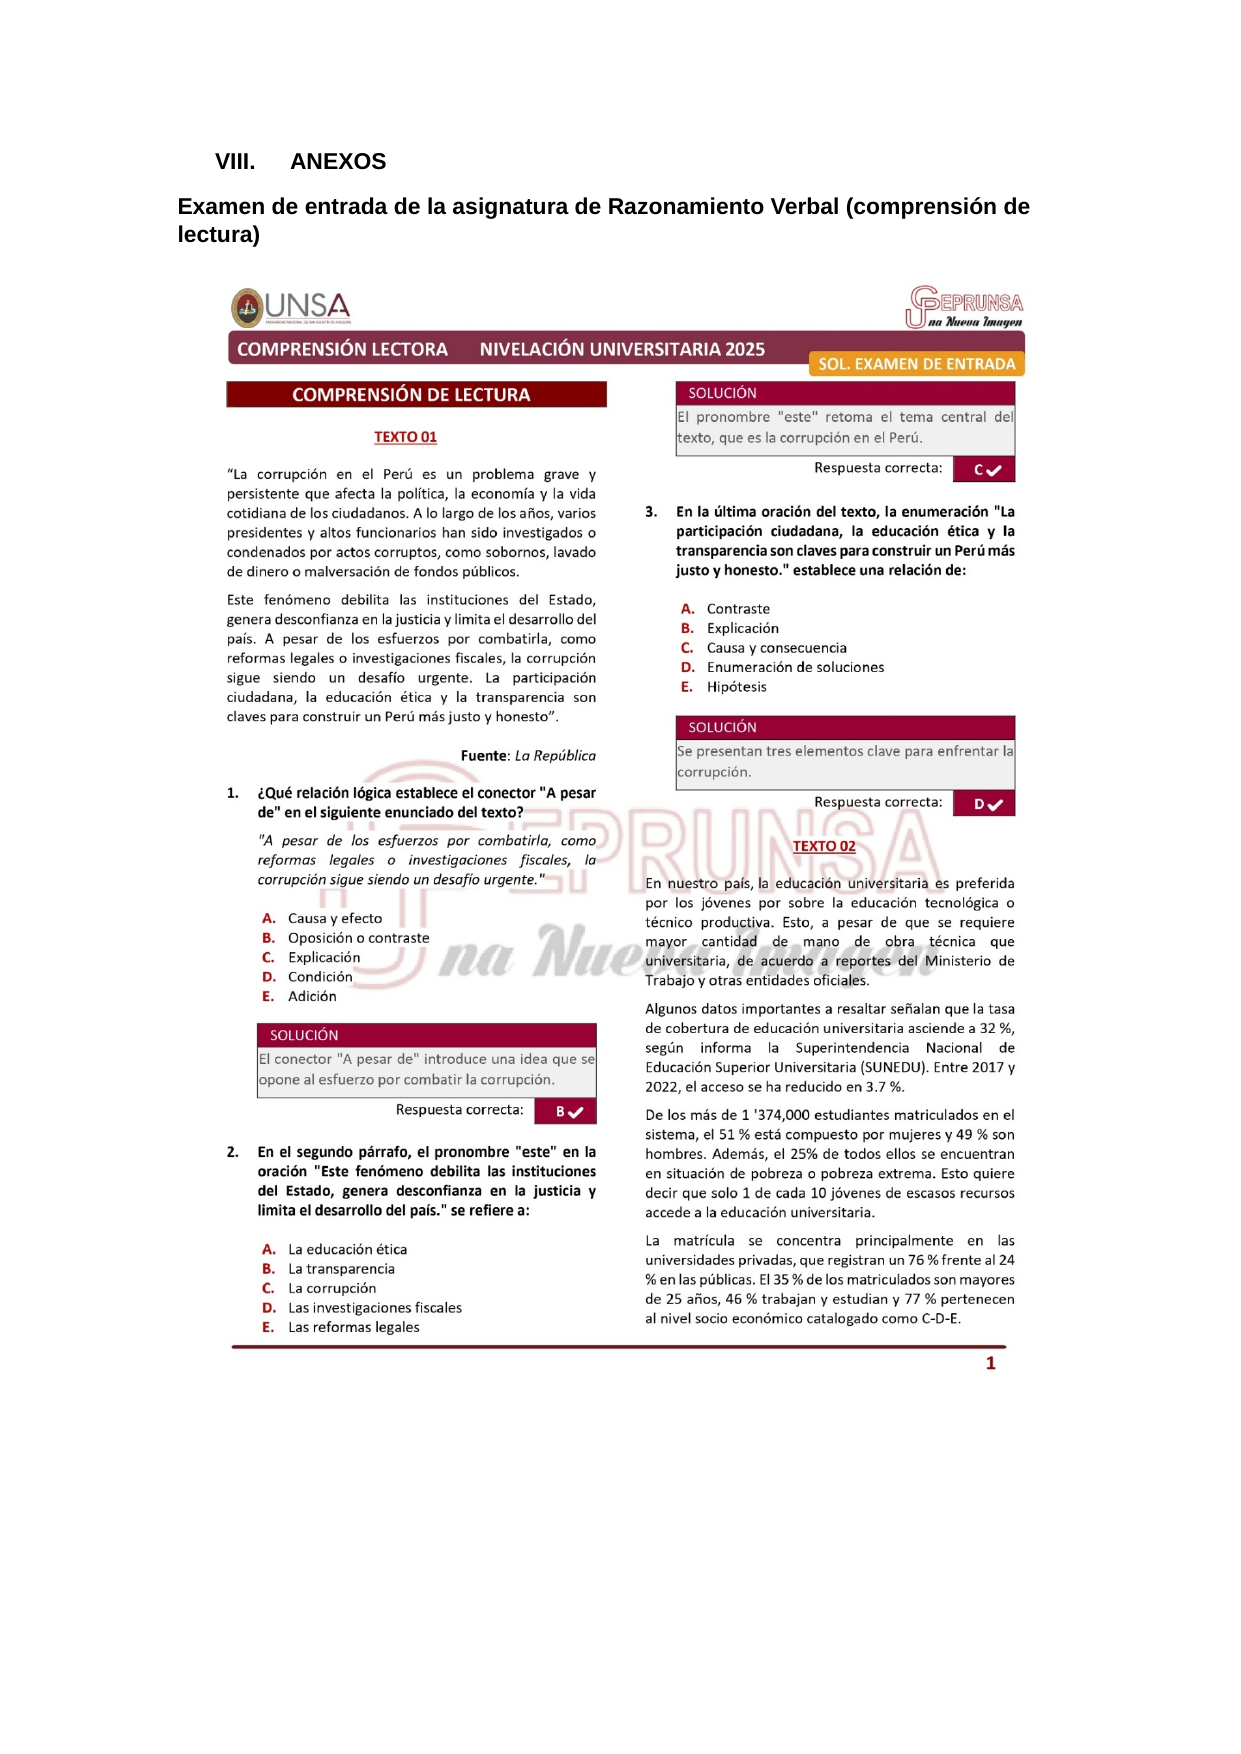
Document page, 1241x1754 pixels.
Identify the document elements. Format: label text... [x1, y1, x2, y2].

list ANEXOS [215, 148, 1063, 174]
text Examen de entrada de la asignatura de Razonamiento Verbal (comprensión de lectura) [177, 193, 1063, 247]
picture [177, 278, 1063, 1426]
